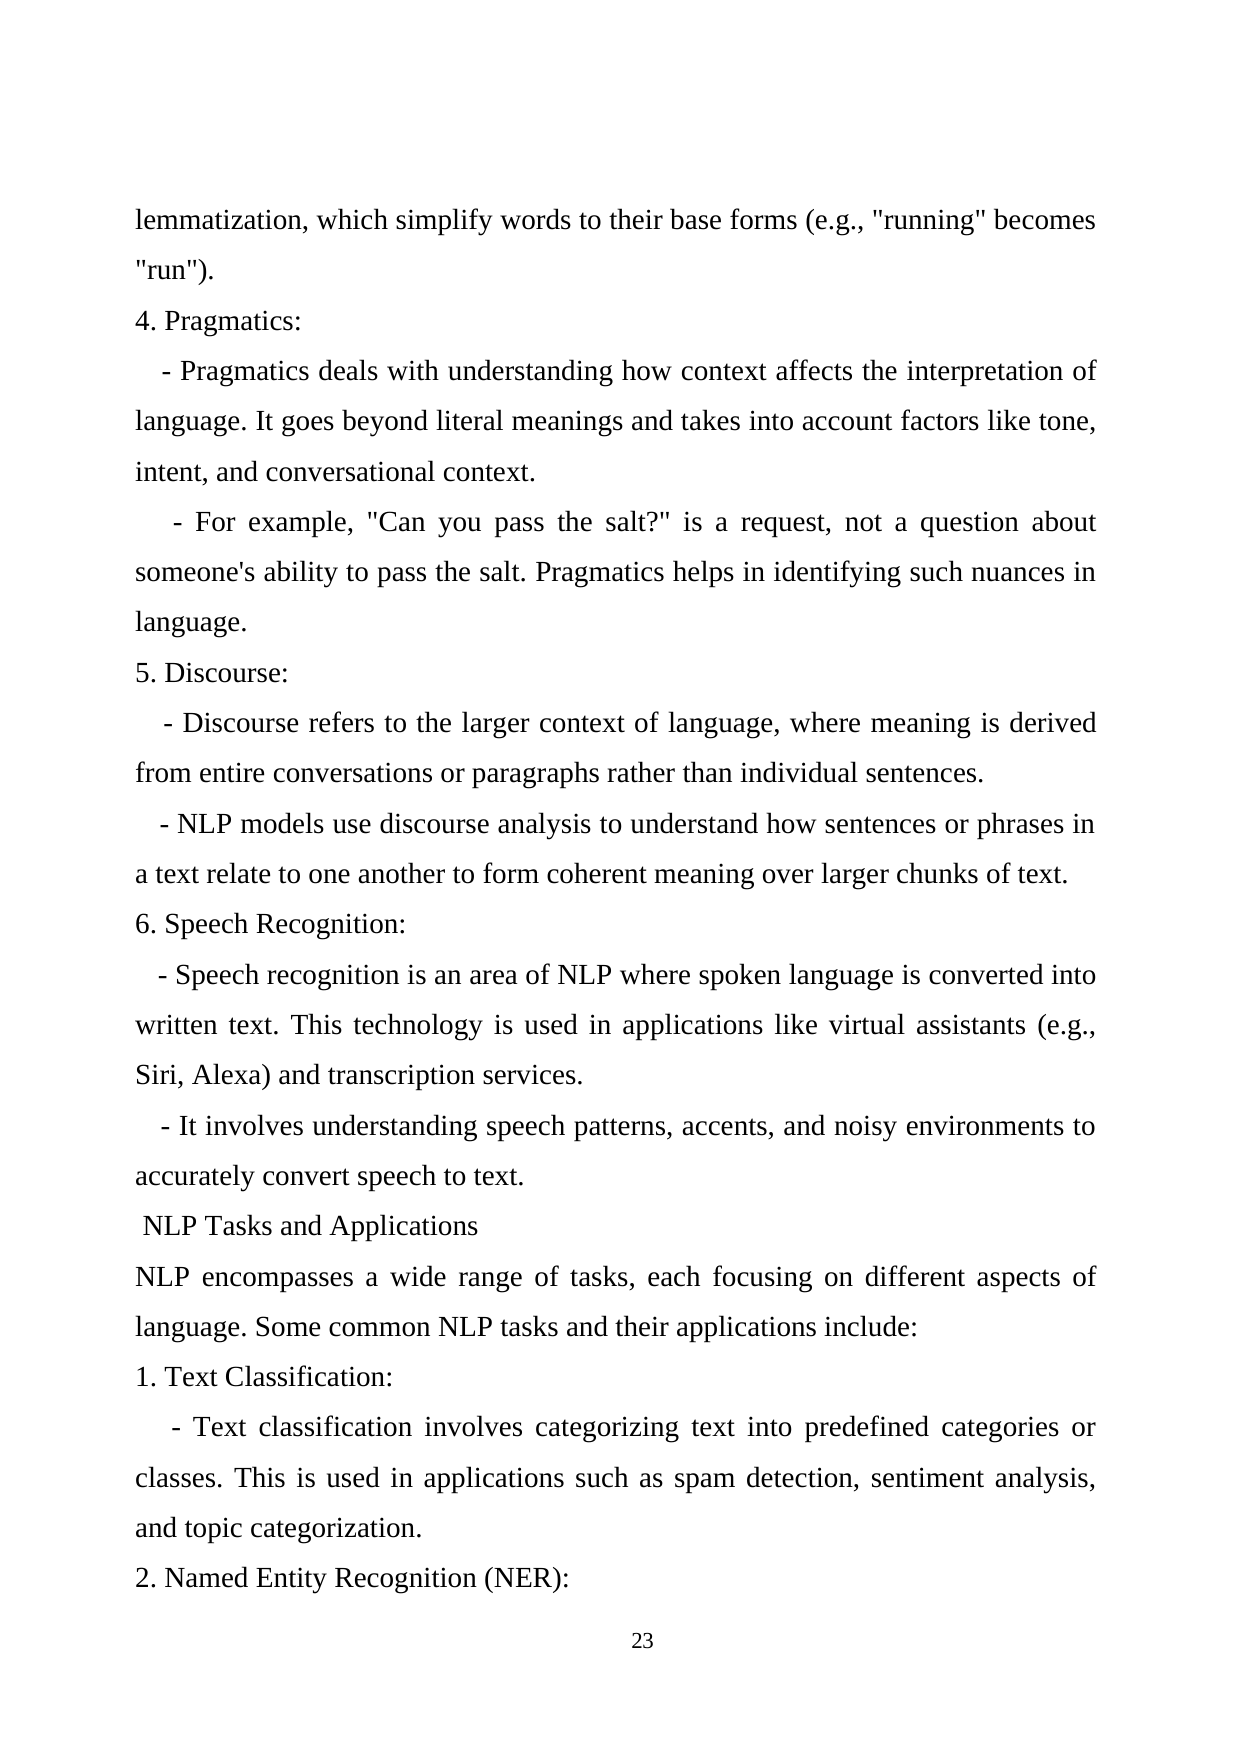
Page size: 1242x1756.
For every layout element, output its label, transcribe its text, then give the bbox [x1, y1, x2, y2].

text - It involves understanding speech patterns, accents, and noisy environments to accurately convert speech to text. [135, 1108, 1097, 1192]
text - Discourse refers to the larger context of language, where meaning is derived from entire conversations or paragraphs rather than individual sentences. [135, 705, 1097, 789]
text 5. Discourse: [135, 655, 1097, 688]
text 4. Pragmatics: [135, 303, 1097, 336]
text NLP encompasses a wide range of tasks, each focusing on different aspects of language. Some common NLP tasks and their applications include: [135, 1259, 1097, 1342]
text - Speech recognition is an area of NLP where spoken language is converted into written text. This technology is used in applications like virtual assistants (e.g., Siri, Alexa) and transcription services. [135, 957, 1097, 1091]
text - Pragmatics deals with understanding how context affects the interpretation of language. It goes beyond literal meanings and takes into account factors like tone, intent, and conversational context. [135, 353, 1097, 487]
text 2. Named Entity Recognition (NER): [135, 1561, 1097, 1594]
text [135, 202, 1097, 286]
text - Text classification involves categorizing text into predefined categories or classes. This is used in applications such as spam detection, sentiment analysis, and topic categorization. [135, 1409, 1097, 1544]
text 1. Text Classification: [135, 1359, 1097, 1393]
text NLP Tasks and Applications [135, 1208, 1097, 1242]
text 6. Speech Recognition: [135, 906, 1097, 940]
text - NLP models use discourse analysis to understand how sentences or phrases in a text relate to one another to form coherent meaning over larger chunks of text. [135, 806, 1097, 890]
text - For example, "Can you pass the salt?" is a request, not a question about someone's ability to pass the salt. Pragmatics helps in identifying such nuances in language. [135, 504, 1097, 638]
